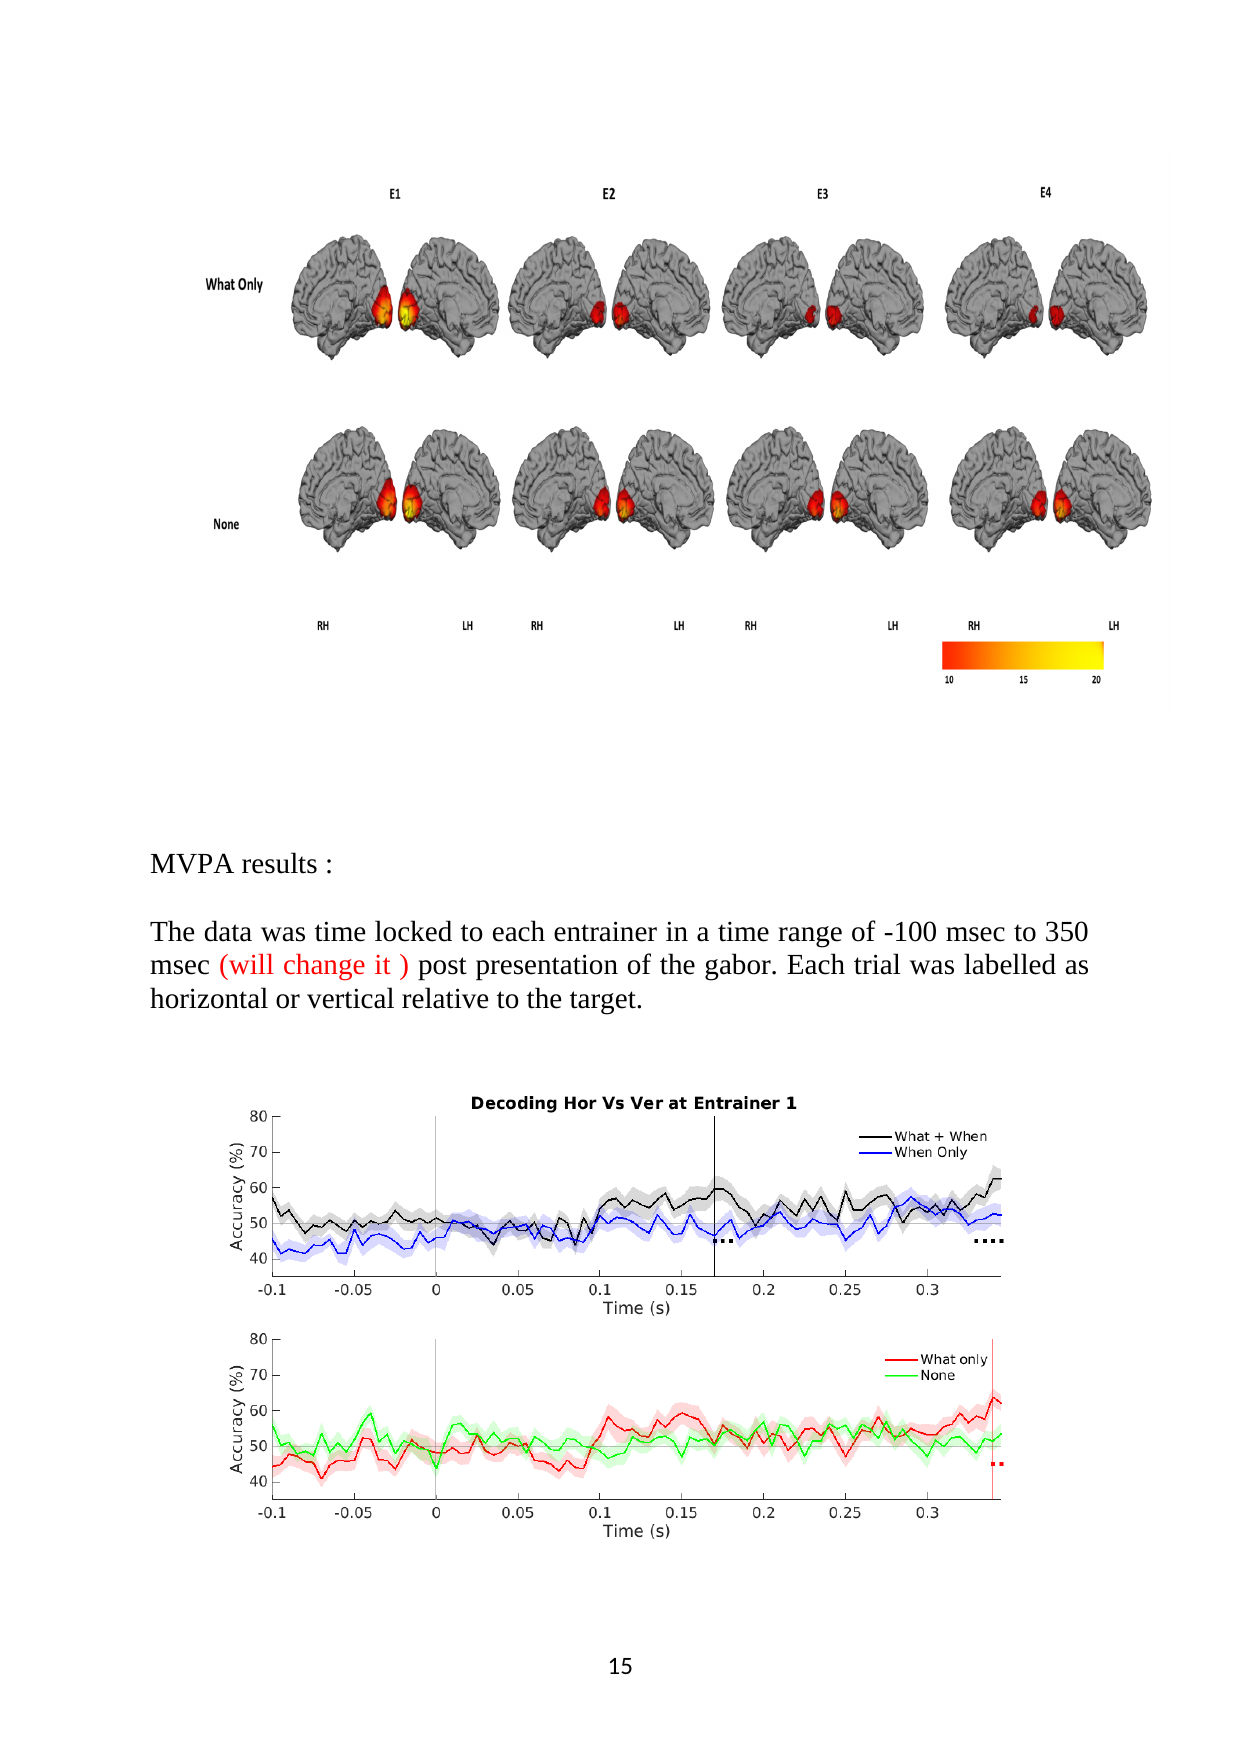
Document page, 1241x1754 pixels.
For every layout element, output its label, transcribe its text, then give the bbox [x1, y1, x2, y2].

text The data was time locked to each entrainer in a time range of -100 msec to 350 msec (will change it ) post presentation of the gabor. Each trial was labelled as horizontal or vertical relative to the target. [150, 914, 1090, 1014]
picture [150, 150, 1171, 713]
text MVPA results : [150, 847, 1090, 880]
picture [150, 1081, 1090, 1552]
